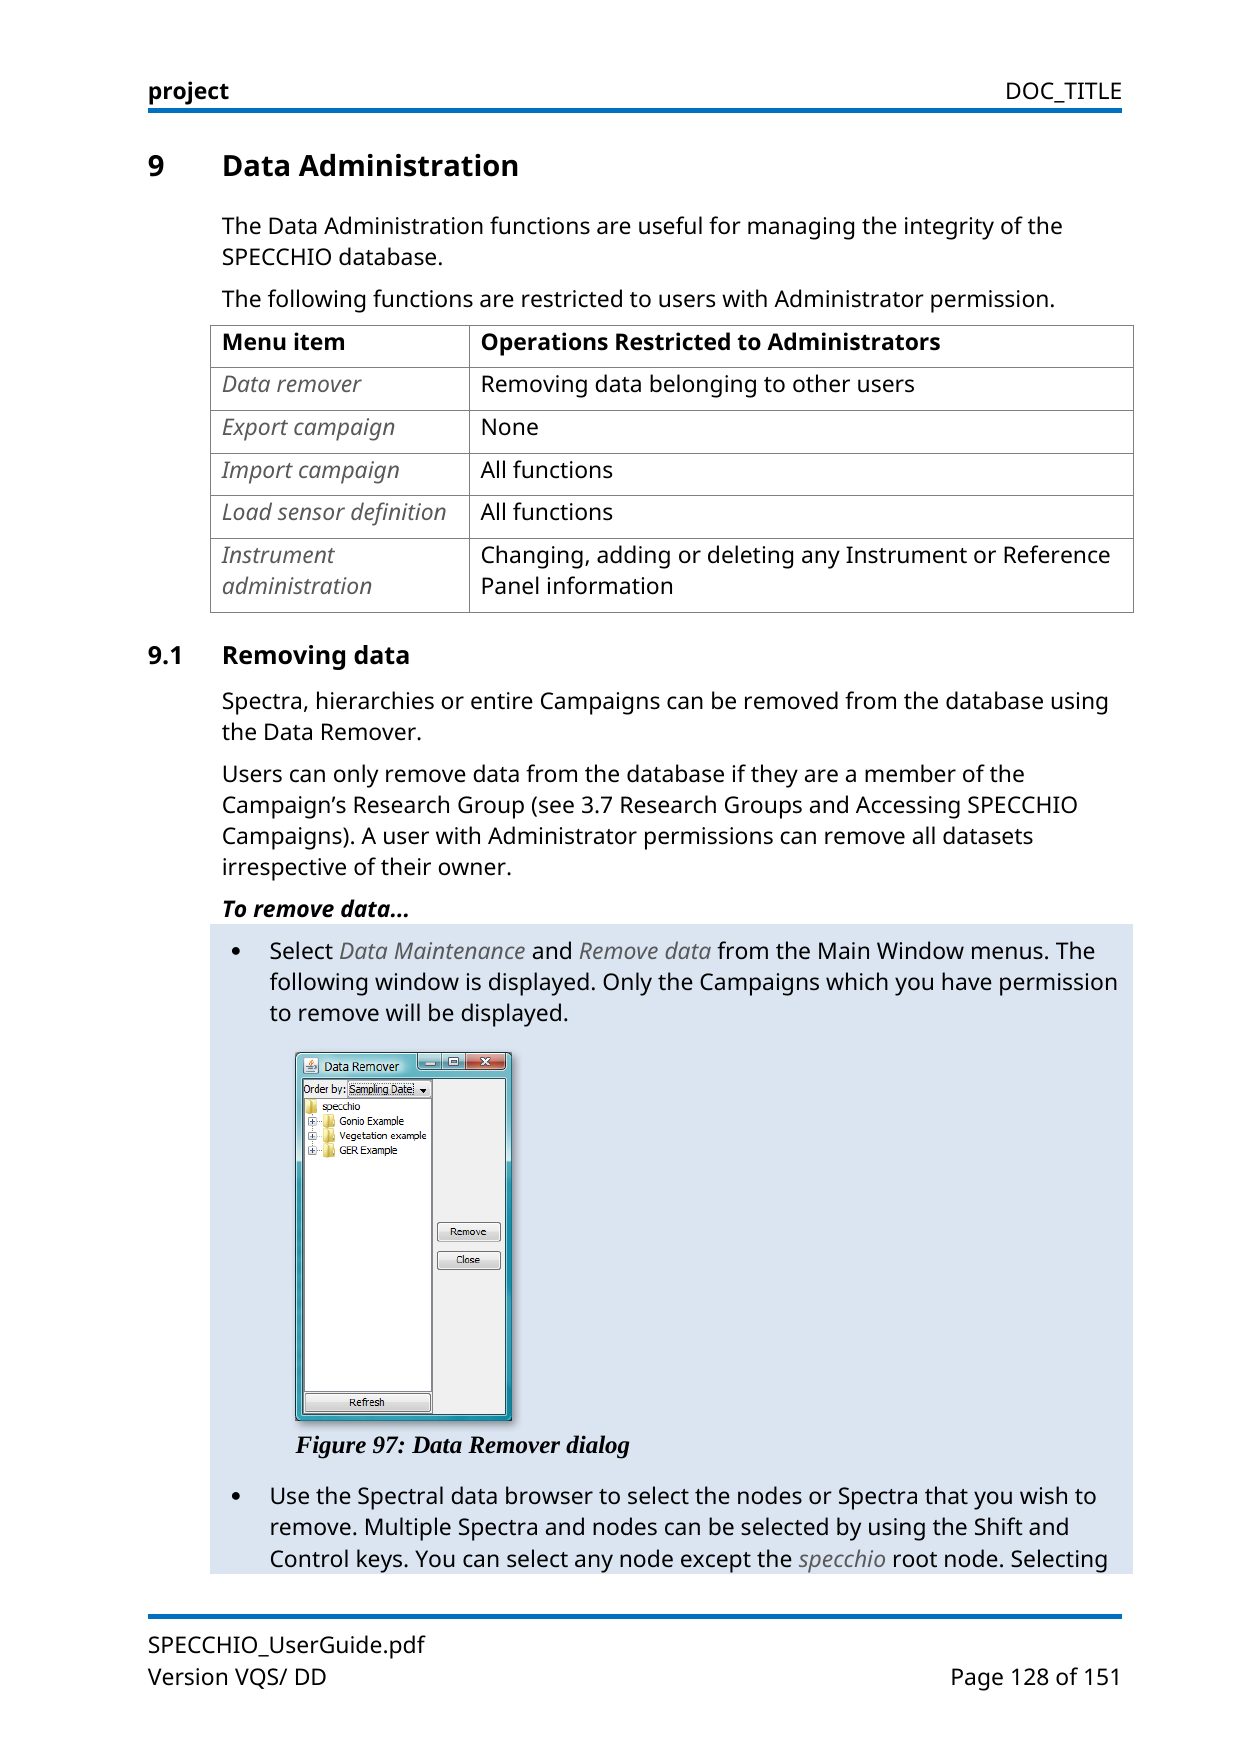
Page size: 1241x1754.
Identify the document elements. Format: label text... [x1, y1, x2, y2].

table_cell Export campaign [211, 411, 469, 453]
table_cell Data remover [211, 368, 469, 410]
picture [295, 1052, 512, 1421]
table_cell Load sensor definition [211, 496, 469, 538]
subtitle Removing data [148, 638, 1122, 672]
text The following functions are restricted to users with Administrator permission. [222, 283, 1122, 314]
table_header Menu item [211, 326, 469, 367]
table_cell Removing data belonging to other users [470, 368, 1133, 410]
table_cell All functions [470, 454, 1133, 495]
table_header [210, 924, 1133, 1574]
text Spectra, hierarchies or entire Campaigns can be removed from the database using the Data Remover. [222, 684, 1122, 747]
table_cell Changing, adding or deleting any Instrument or Reference Panel information [470, 539, 1133, 612]
table_cell Instrument administration [211, 539, 469, 612]
table_cell All functions [470, 496, 1133, 538]
table_cell None [470, 411, 1133, 453]
text The Data Administration functions are useful for managing the integrity of the SPECCHIO database. [222, 210, 1122, 272]
table_cell Import campaign [211, 454, 469, 495]
subtitle Data Administration [148, 145, 1122, 185]
table_header Operations Restricted to Administrators [470, 326, 1133, 367]
subtitle To remove data... [222, 893, 1122, 924]
text Users can only remove data from the database if they are a member of the Campaign’s Research Group (see 3.7 Research Groups and Accessing SPECCHIO Campaigns). A user with Administrator permissions can remove all datasets irrespective of their owner. [222, 757, 1122, 882]
